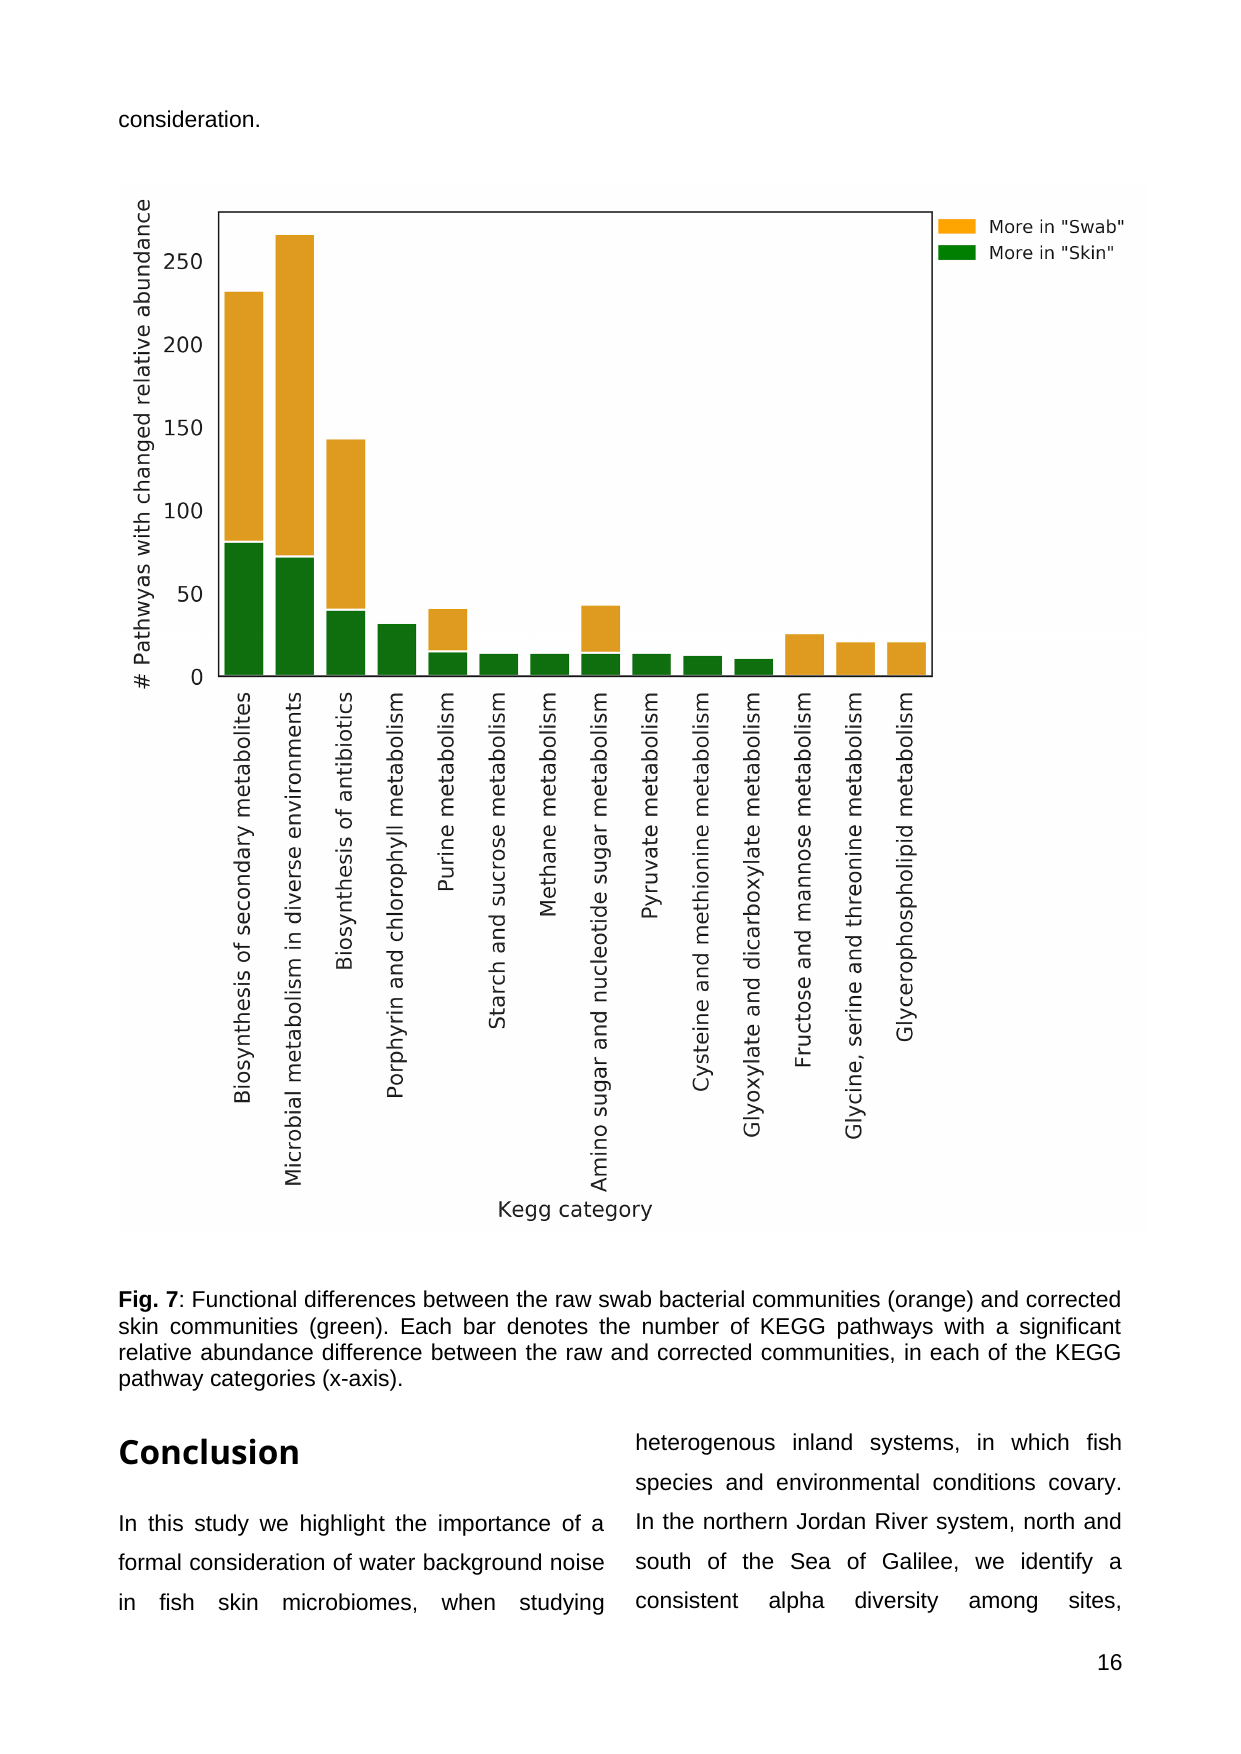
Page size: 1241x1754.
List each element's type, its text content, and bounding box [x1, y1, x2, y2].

text Fig. 7: Functional differences between the raw swab bacterial communities (orange) and corrected skin communities (green). Each bar denotes the number of KEGG pathways with a significant relative abundance difference between the raw and corrected communities, in each of the KEGG pathway categories (x-axis). [118, 1286, 1122, 1392]
picture [118, 183, 1147, 1236]
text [118, 1510, 605, 1615]
subtitle Conclusion [118, 1429, 605, 1474]
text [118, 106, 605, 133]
